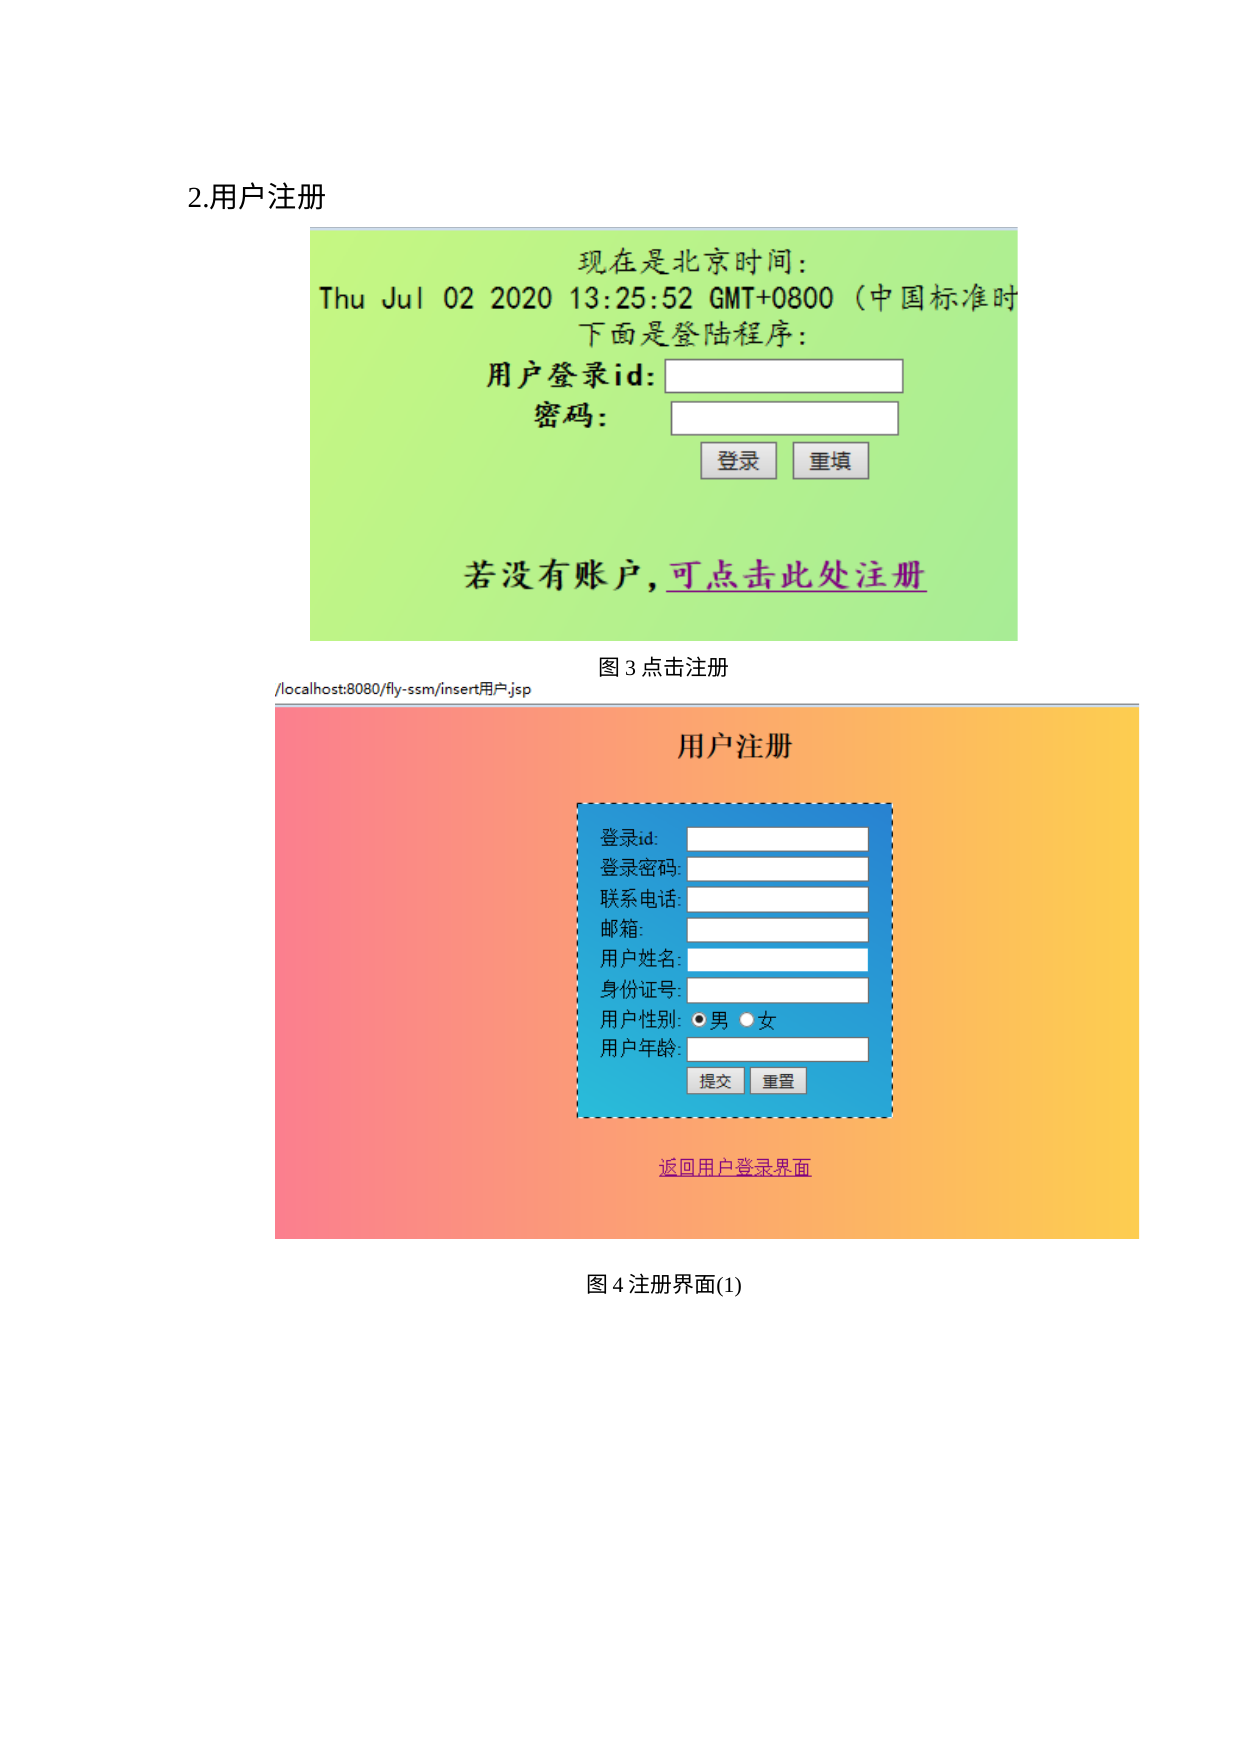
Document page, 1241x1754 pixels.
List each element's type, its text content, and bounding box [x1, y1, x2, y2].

picture [275, 682, 1140, 1239]
picture [310, 227, 1018, 641]
list 图4 注册界面(1) [231, 1267, 1053, 1299]
list 图3 点击注册 [231, 649, 1053, 682]
list 2.用户注册 [187, 162, 1053, 227]
